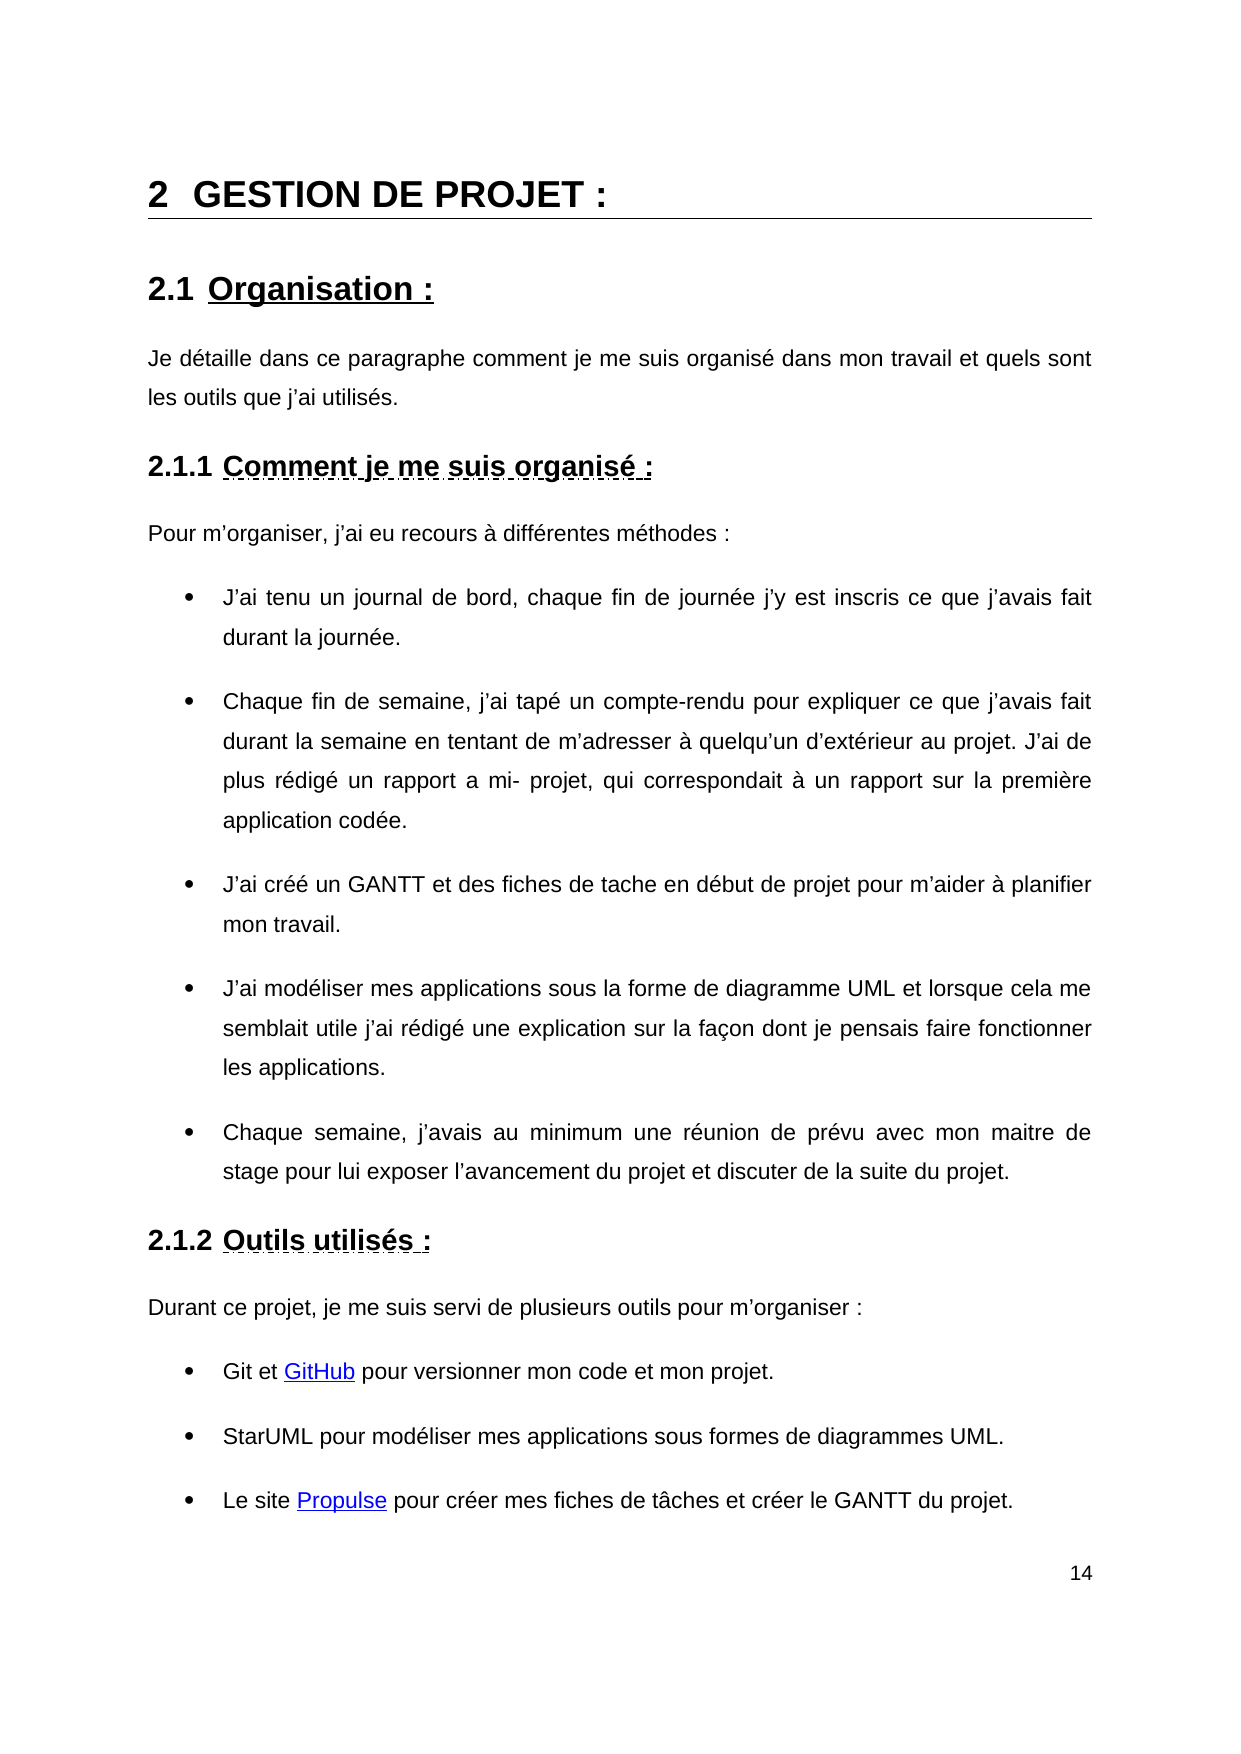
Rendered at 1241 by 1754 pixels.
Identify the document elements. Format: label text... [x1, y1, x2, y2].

list Git et GitHub pour versionner mon code et mon projet. [185, 1358, 1092, 1384]
subtitle Comment je me suis organisé : [148, 449, 1092, 482]
list Le site Propulse pour créer mes fiches de tâches et créer le GANTT du projet. [185, 1487, 1092, 1513]
subtitle Outils utilisés : [148, 1223, 1092, 1256]
list J’ai créé un GANTT et des fiches de tache en début de projet pour m’aider à planifier mon travail. [185, 871, 1092, 937]
subtitle Organisation : [148, 269, 1092, 307]
list J’ai modéliser mes applications sous la forme de diagramme UML et lorsque cela me semblait utile j’ai rédigé une explication sur la façon dont je pensais faire fonctionner les applications. [185, 975, 1092, 1081]
list Chaque fin de semaine, j’ai tapé un compte-rendu pour expliquer ce que j’avais fait durant la semaine en tentant de m’adresser à quelqu’un d’extérieur au projet. J’ai de plus rédigé un rapport a mi- projet, qui correspondait à un rapport sur la première application codée. [185, 688, 1092, 833]
text Je détaille dans ce paragraphe comment je me suis organisé dans mon travail et quels sont les outils que j’ai utilisés. [148, 345, 1092, 411]
list Chaque semaine, j’avais au minimum une réunion de prévu avec mon maitre de stage pour lui exposer l’avancement du projet et discuter de la suite du projet. [185, 1119, 1092, 1184]
text Durant ce projet, je me suis servi de plusieurs outils pour m’organiser : [148, 1294, 1092, 1320]
list StarUML pour modéliser mes applications sous formes de diagrammes UML. [185, 1423, 1092, 1449]
text Pour m’organiser, j’ai eu recours à différentes méthodes : [148, 520, 1092, 546]
list J’ai tenu un journal de bord, chaque fin de journée j’y est inscris ce que j’avais fait durant la journée. [185, 584, 1092, 650]
subtitle Gestion de projet : [148, 173, 1092, 218]
